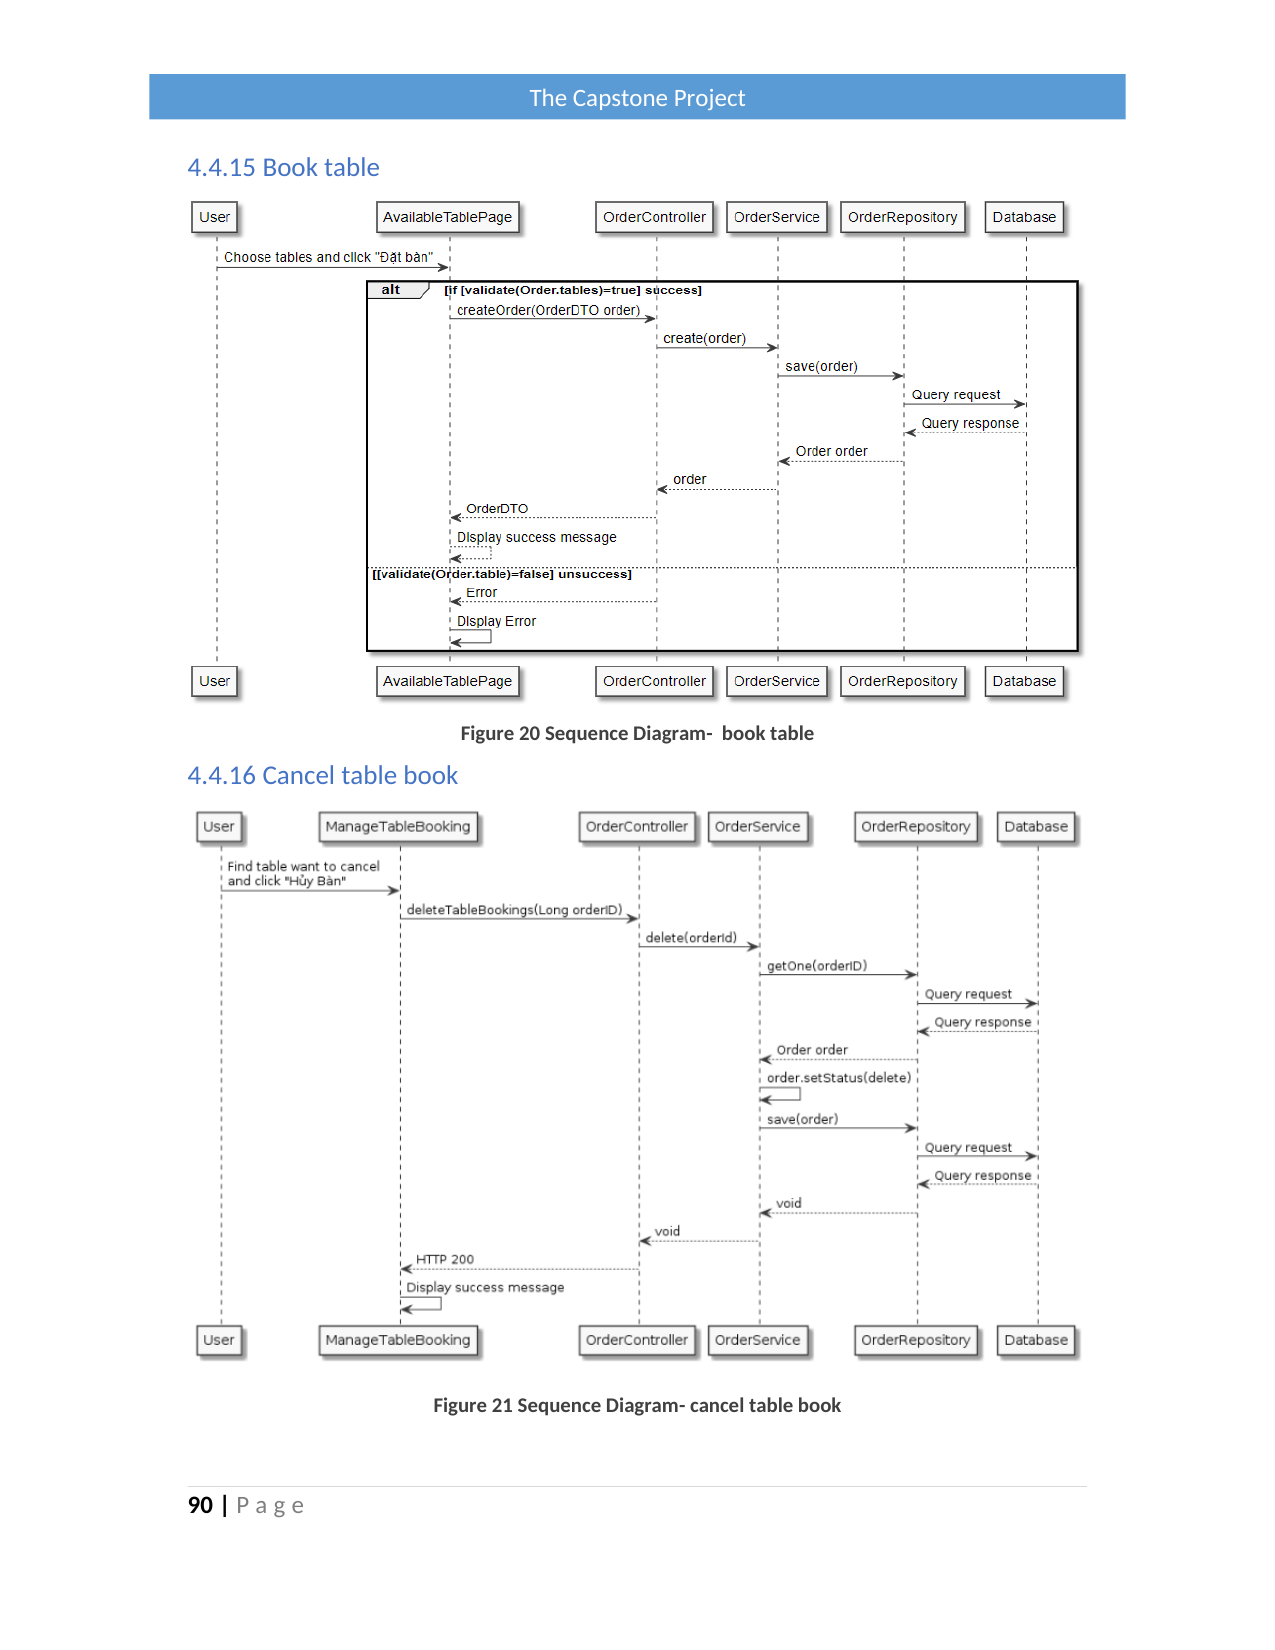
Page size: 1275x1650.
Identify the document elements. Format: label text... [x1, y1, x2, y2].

subtitle Book table [187, 150, 1087, 183]
subtitle Cancel table book [187, 758, 1087, 791]
picture [187, 199, 1088, 705]
picture [187, 807, 1086, 1377]
